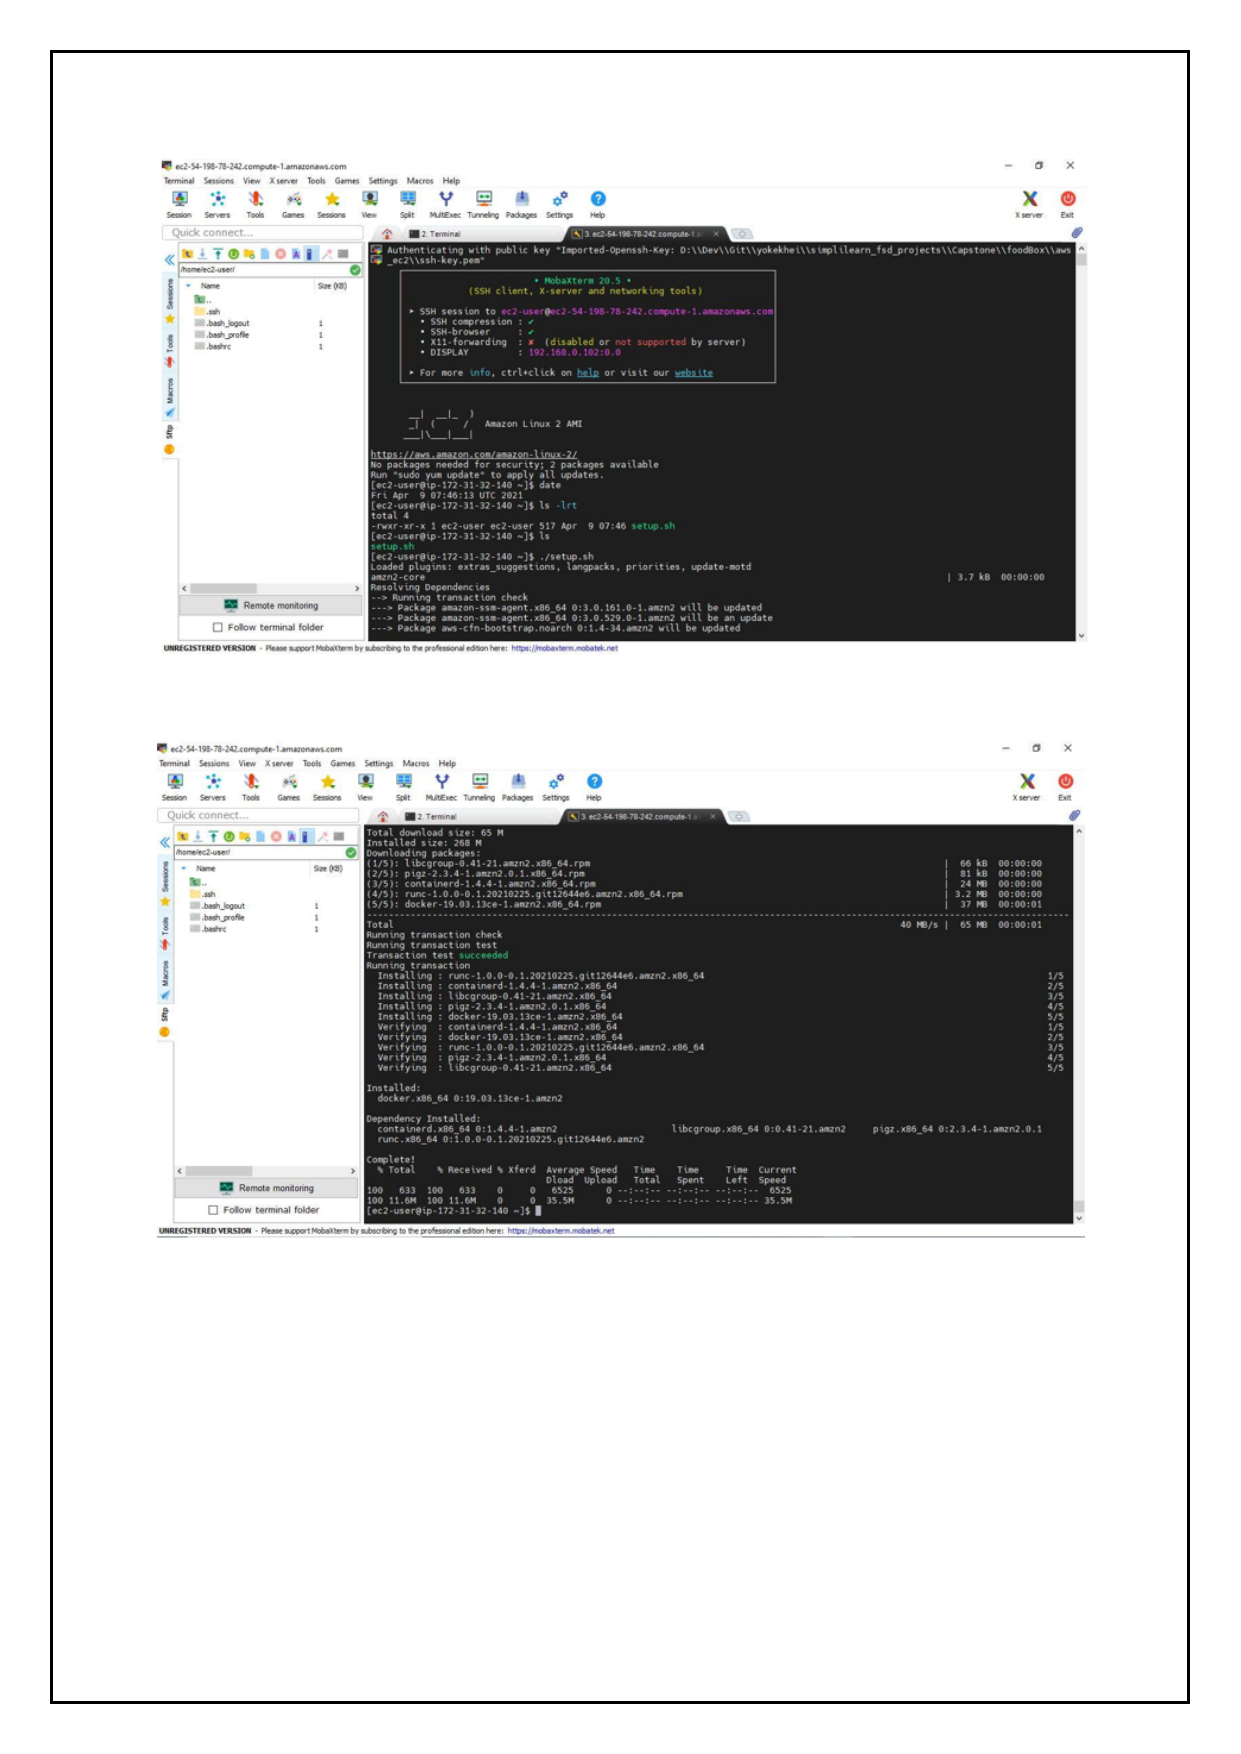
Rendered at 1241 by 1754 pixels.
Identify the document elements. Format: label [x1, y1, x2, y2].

picture [150, 734, 1091, 1240]
picture [150, 150, 1091, 671]
